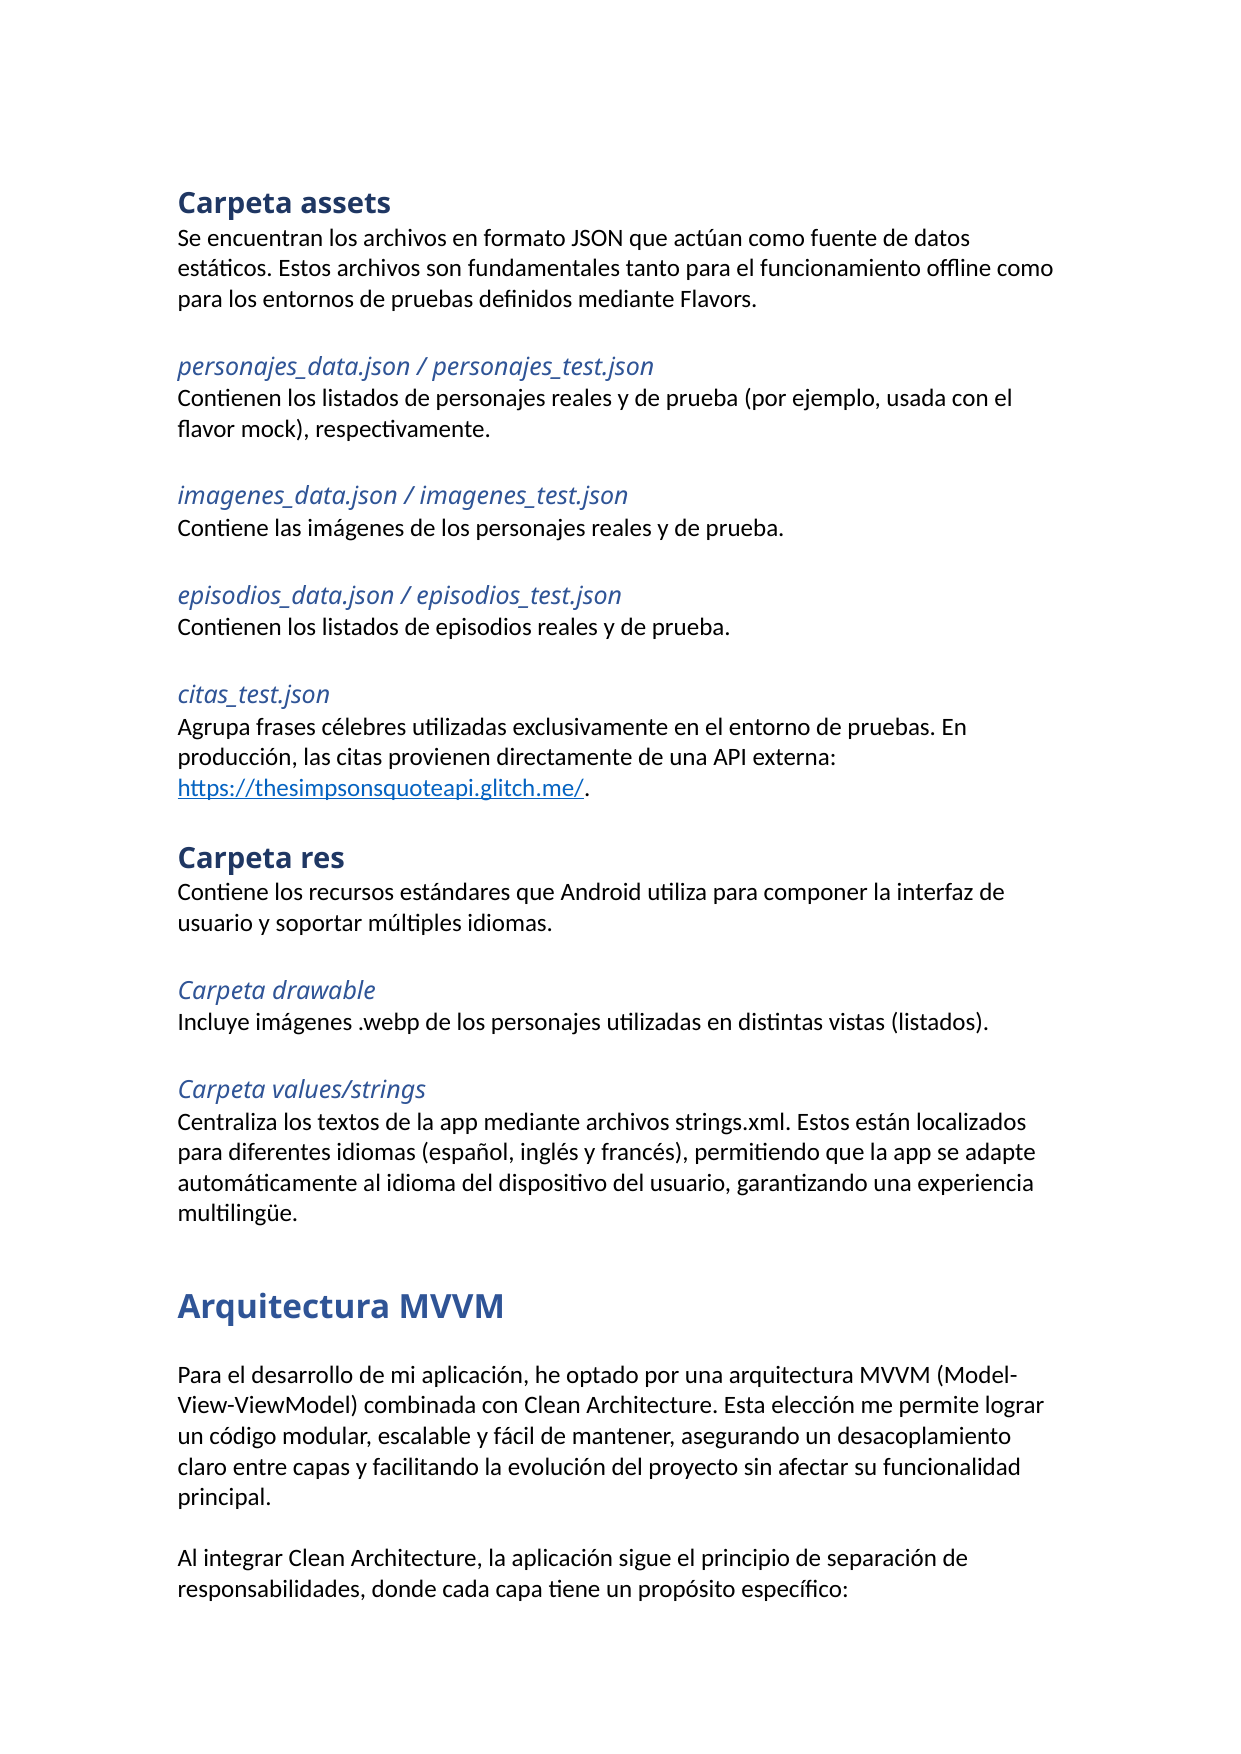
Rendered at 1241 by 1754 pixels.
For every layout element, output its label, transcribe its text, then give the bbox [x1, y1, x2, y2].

text Centraliza los textos de la app mediante archivos strings.xml. Estos están localizados para diferentes idiomas (español, inglés y francés), permitiendo que la app se adapte automáticamente al idioma del dispositivo del usuario, garantizando una experiencia multilingüe. [177, 1106, 1063, 1228]
subtitle Carpeta assets [177, 182, 1063, 222]
text Contiene las imágenes de los personajes reales y de prueba. [177, 512, 1063, 543]
subtitle Carpeta values/strings [177, 1072, 1063, 1106]
subtitle citas_test.json [177, 677, 1063, 711]
subtitle episodios_data.json / episodios_test.json [177, 577, 1063, 611]
subtitle Carpeta res [177, 837, 1063, 877]
text Se encuentran los archivos en formato JSON que actúan como fuente de datos estáticos. Estos archivos son fundamentales tanto para el funcionamiento offline como para los entornos de pruebas definidos mediante Flavors. [177, 222, 1063, 313]
text Contienen los listados de episodios reales y de prueba. [177, 611, 1063, 642]
text Contiene los recursos estándares que Android utiliza para componer la interfaz de usuario y soportar múltiples idiomas. [177, 877, 1063, 938]
subtitle Arquitectura MVVM [177, 1283, 1063, 1329]
subtitle imagenes_data.json / imagenes_test.json [177, 478, 1063, 512]
subtitle personajes_data.json / personajes_test.json [177, 348, 1063, 382]
text Contienen los listados de personajes reales y de prueba (por ejemplo, usada con el flavor mock), respectivamente. [177, 382, 1063, 443]
text Agrupa frases célebres utilizadas exclusivamente en el entorno de pruebas. En producción, las citas provienen directamente de una API externa: https://thesimpsonsquoteapi.glitch.me/. [177, 711, 1063, 802]
text Para el desarrollo de mi aplicación, he optado por una arquitectura MVVM (Model-View-ViewModel) combinada con Clean Architecture. Esta elección me permite lograr un código modular, escalable y fácil de mantener, asegurando un desacoplamiento claro entre capas y facilitando la evolución del proyecto sin afectar su funcionalidad principal. [177, 1359, 1063, 1512]
text Al integrar Clean Architecture, la aplicación sigue el principio de separación de responsabilidades, donde cada capa tiene un propósito específico: [177, 1542, 1063, 1603]
text Incluye imágenes .webp de los personajes utilizadas en distintas vistas (listados). [177, 1006, 1063, 1037]
subtitle Carpeta drawable [177, 972, 1063, 1006]
